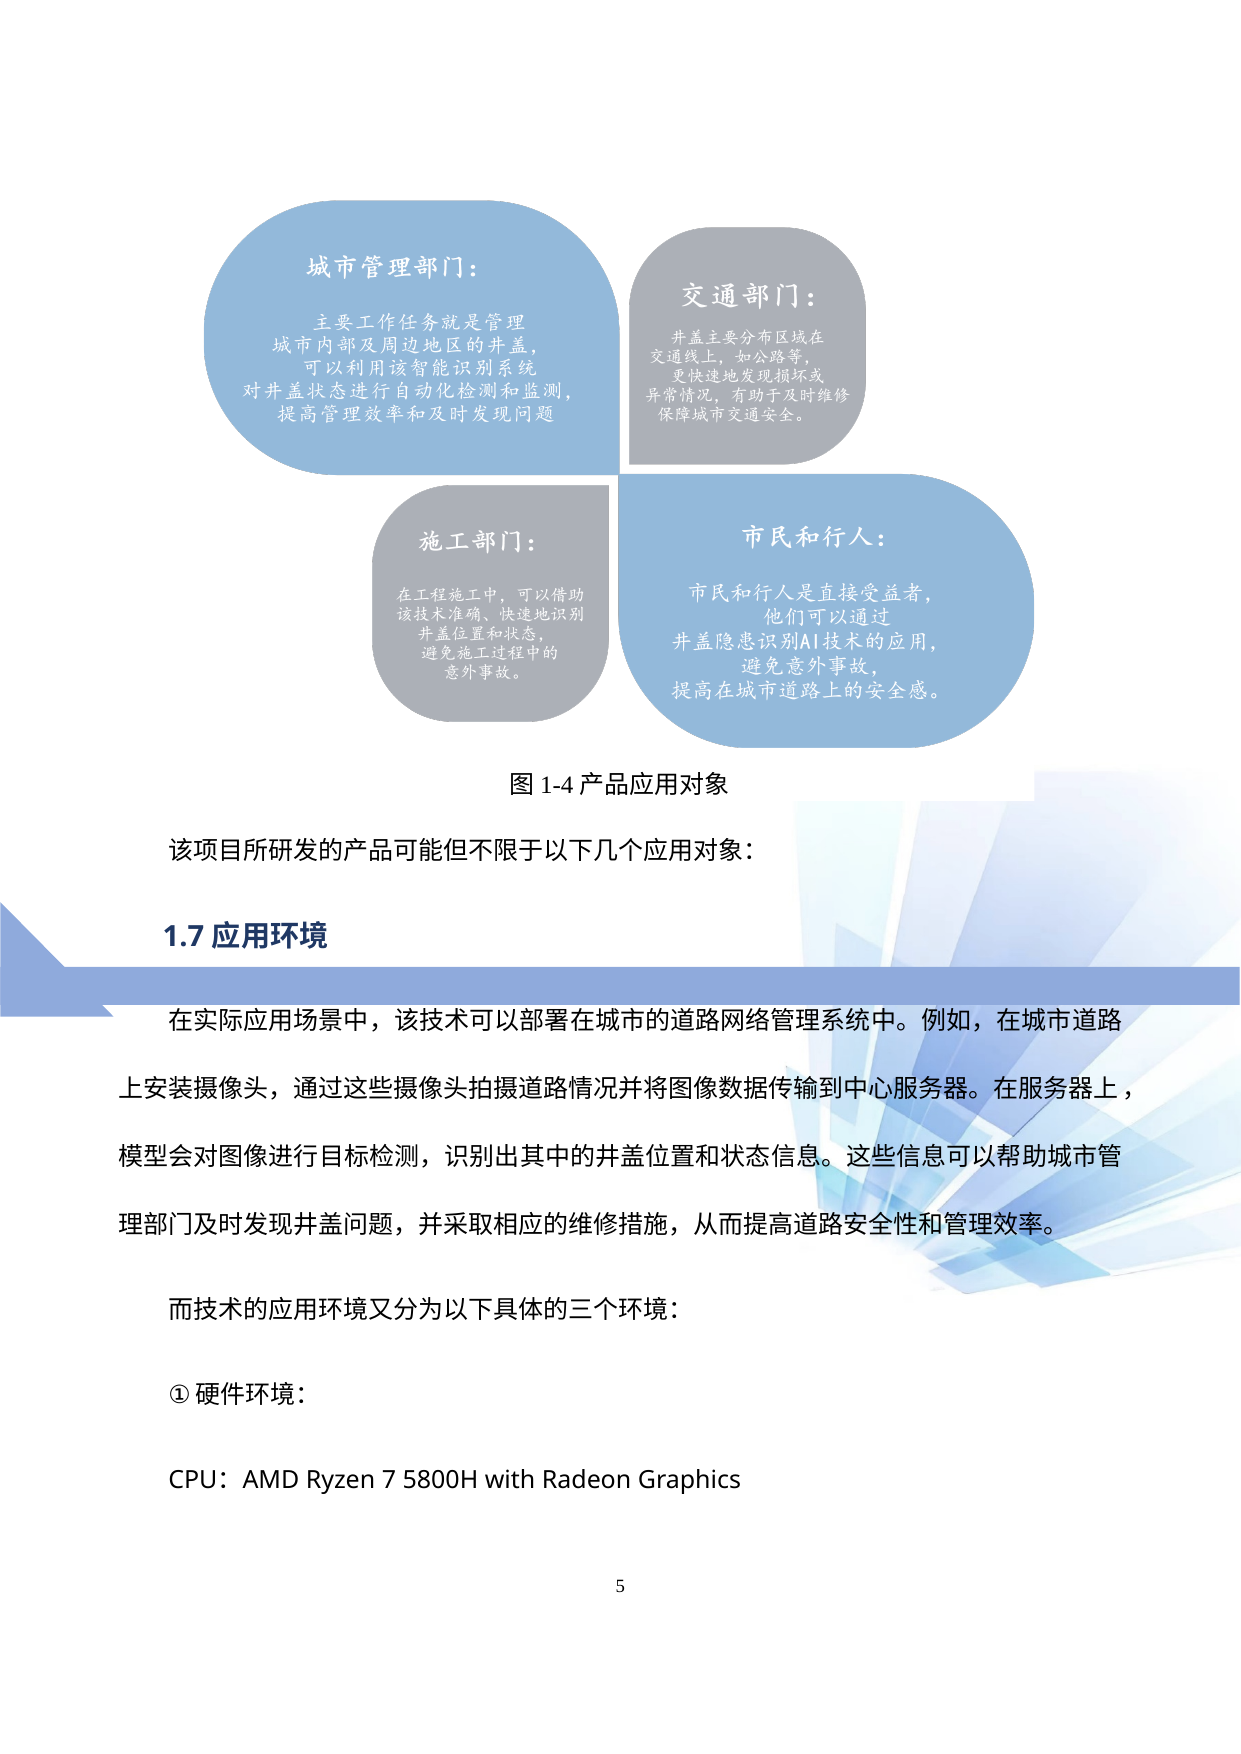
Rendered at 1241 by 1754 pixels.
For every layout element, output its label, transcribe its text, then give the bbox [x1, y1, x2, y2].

text 在实际应用场景中，该技术可以部署在城市的道路网络管理系统中。例如，在城市道路上安装摄像头，通过这些摄像头拍摄道路情况并将图像数据传输到中心服务器。在服务器上，模型会对图像进行目标检测，识别出其中的井盖位置和状态信息。这些信息可以帮助城市管理部门及时发现井盖问题，并采取相应的维修措施，从而提高道路安全性和管理效率。 [118, 1005, 1122, 1256]
text CPU：AMD Ryzen 7 5800H with Radeon Graphics [118, 1443, 1122, 1511]
text 而技术的应用环境又分为以下具体的三个环境： [118, 1273, 1122, 1341]
picture [710, 732, 1241, 1343]
picture [203, 200, 1035, 747]
text ①硬件环境： [118, 1358, 1122, 1426]
subtitle 应用环境 [162, 900, 1122, 966]
